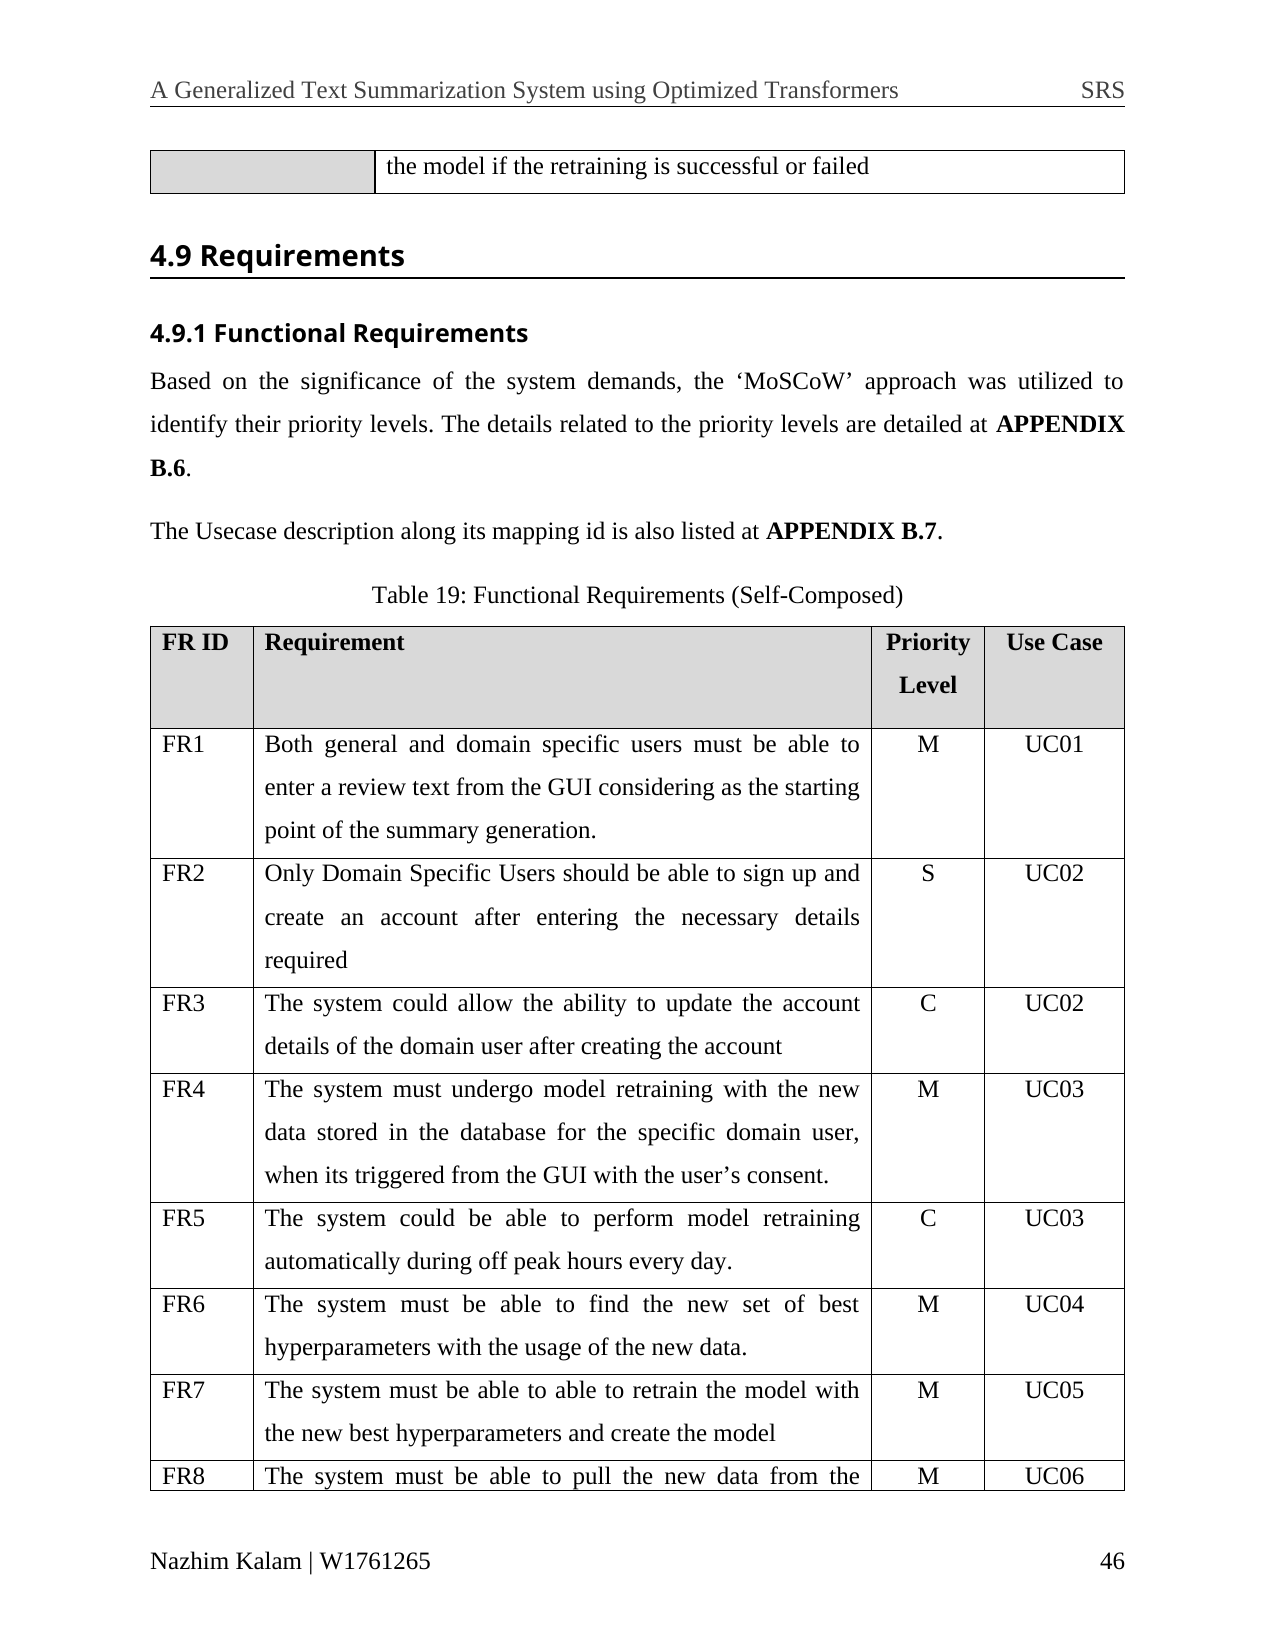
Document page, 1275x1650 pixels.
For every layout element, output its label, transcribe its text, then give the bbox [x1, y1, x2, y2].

table_cell FR1 [151, 729, 253, 857]
table_cell C [872, 988, 984, 1073]
table_cell UC02 [985, 988, 1124, 1073]
subtitle 4.9.1 Functional Requirements [150, 315, 1125, 349]
table_cell FR5 [151, 1203, 253, 1288]
table_header Requirement [254, 627, 871, 728]
table_cell Only Domain Specific Users should be able to sign up and create an account after entering the necessary details required [254, 859, 871, 987]
table_cell The system must be able to able to retrain the model with the new best hyperparameters and create the model [254, 1375, 871, 1460]
table_cell C [872, 1203, 984, 1288]
table_cell M [872, 729, 984, 857]
table_cell FR2 [151, 859, 253, 987]
table_cell Both general and domain specific users must be able to enter a review text from the GUI considering as the starting point of the summary generation. [254, 729, 871, 857]
subtitle 4.9 Requirements [150, 236, 1125, 277]
table_cell The system must undergo model retraining with the new data stored in the database for the specific domain user, when its triggered from the GUI with the user’s consent. [254, 1074, 871, 1202]
table_header Priority Level [872, 627, 984, 728]
table_header Use Case [985, 627, 1124, 728]
text Table 19: Functional Requirements (Self-Composed) [150, 580, 1125, 609]
table_cell The system could allow the ability to update the account details of the domain user after creating the account [254, 988, 871, 1073]
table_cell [254, 1461, 871, 1490]
table_cell M [872, 1289, 984, 1374]
table_cell UC03 [985, 1203, 1124, 1288]
table_cell UC03 [985, 1074, 1124, 1202]
table_cell M [872, 1461, 984, 1490]
table_cell The system could be able to perform model retraining automatically during off peak hours every day. [254, 1203, 871, 1288]
table_cell UC02 [985, 859, 1124, 987]
table_cell FR4 [151, 1074, 253, 1202]
table_cell M [872, 1375, 984, 1460]
table_cell UC04 [985, 1289, 1124, 1374]
table_cell FR8 [151, 1461, 253, 1490]
table_cell Post Conditions [151, 151, 374, 193]
text The Usecase description along its mapping id is also listed at APPENDIX B.7. [150, 512, 1125, 547]
text Based on the significance of the system demands, the ‘MoSCoW’ approach was utilized to identify their priority levels. The details related to the priority levels are detailed at APPENDIX B.6. [150, 366, 1125, 481]
table_header FR ID [151, 627, 253, 728]
table_cell UC01 [985, 729, 1124, 857]
table_cell FR3 [151, 988, 253, 1073]
table_cell M [872, 1074, 984, 1202]
table_cell FR6 [151, 1289, 253, 1374]
table_cell S [872, 859, 984, 987]
table_cell FR7 [151, 1375, 253, 1460]
table_cell UC05 [985, 1375, 1124, 1460]
table_cell UC06 [985, 1461, 1124, 1490]
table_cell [376, 151, 1124, 193]
table_cell The system must be able to find the new set of best hyperparameters with the usage of the new data. [254, 1289, 871, 1374]
